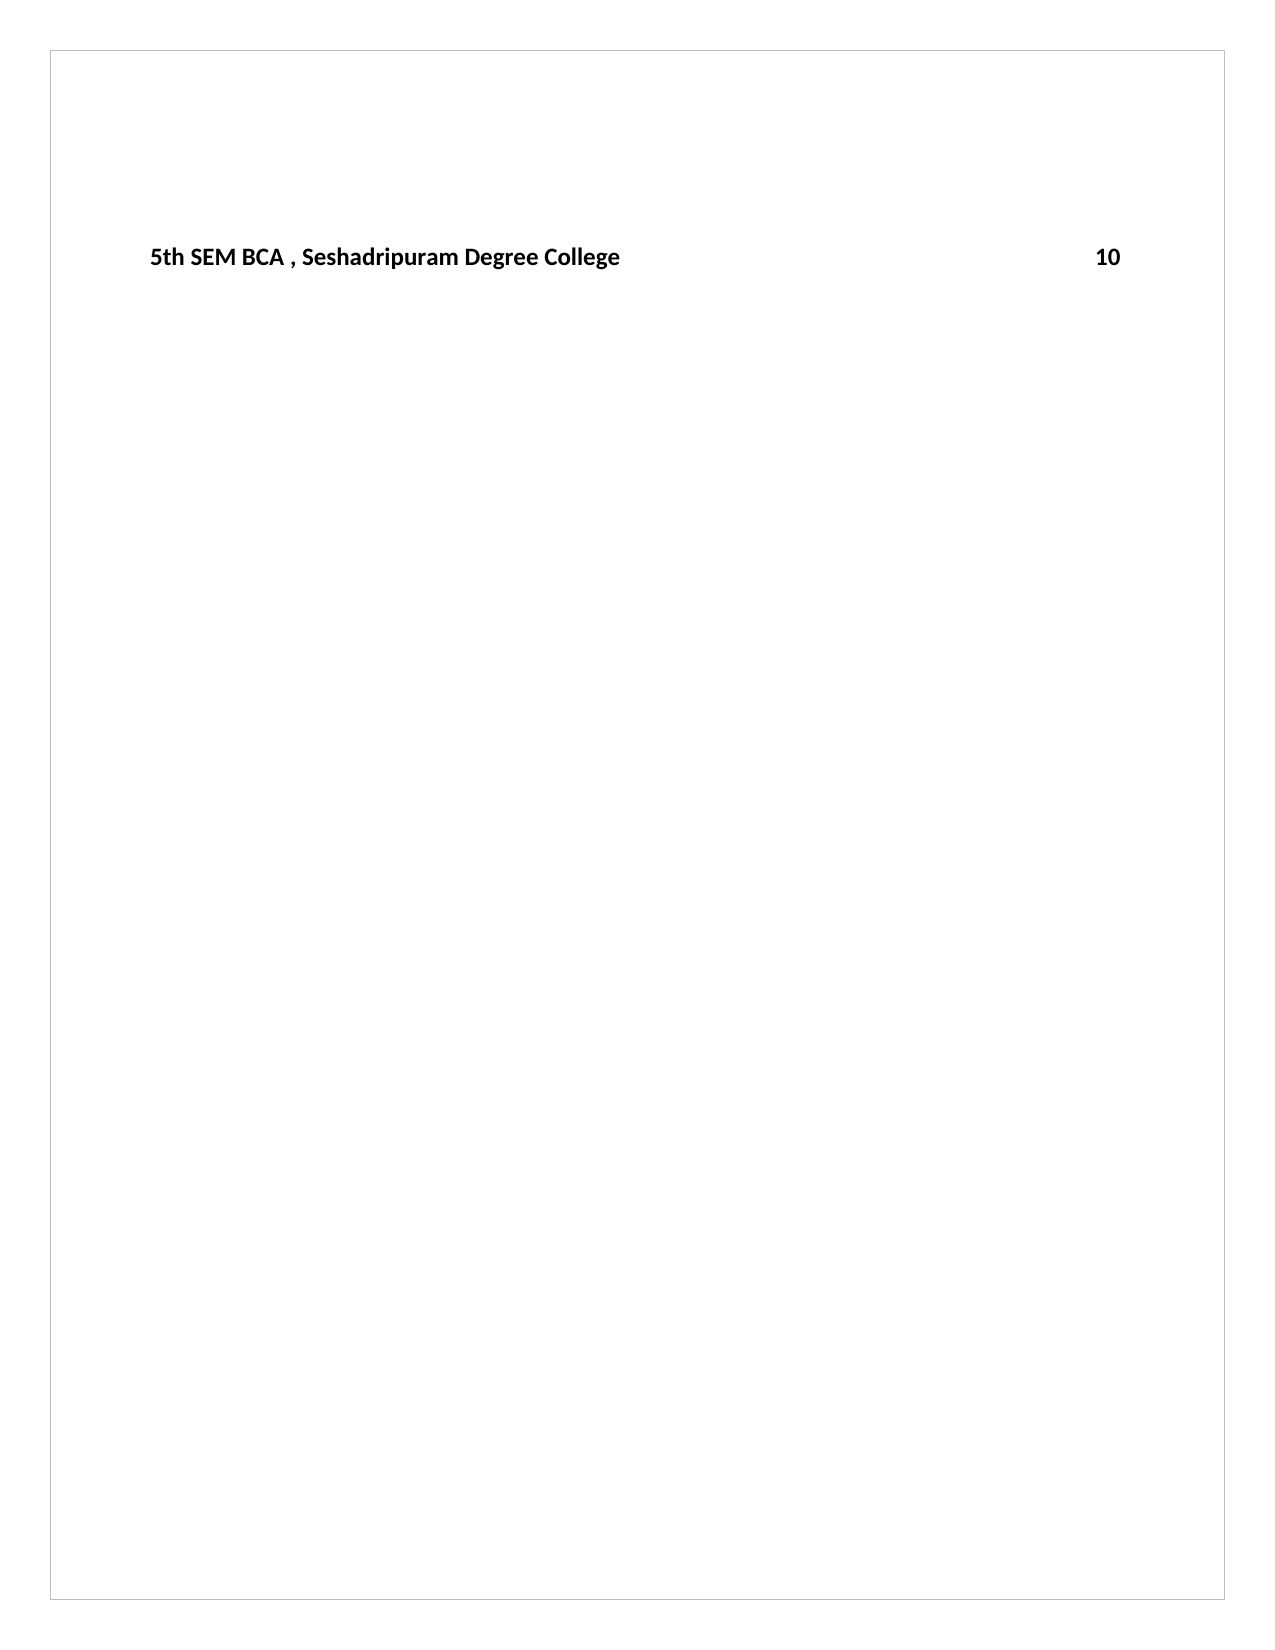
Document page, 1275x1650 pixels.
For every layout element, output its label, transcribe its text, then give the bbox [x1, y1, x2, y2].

text 5th SEM BCA , Seshadripuram Degree College 10 [150, 241, 1125, 271]
